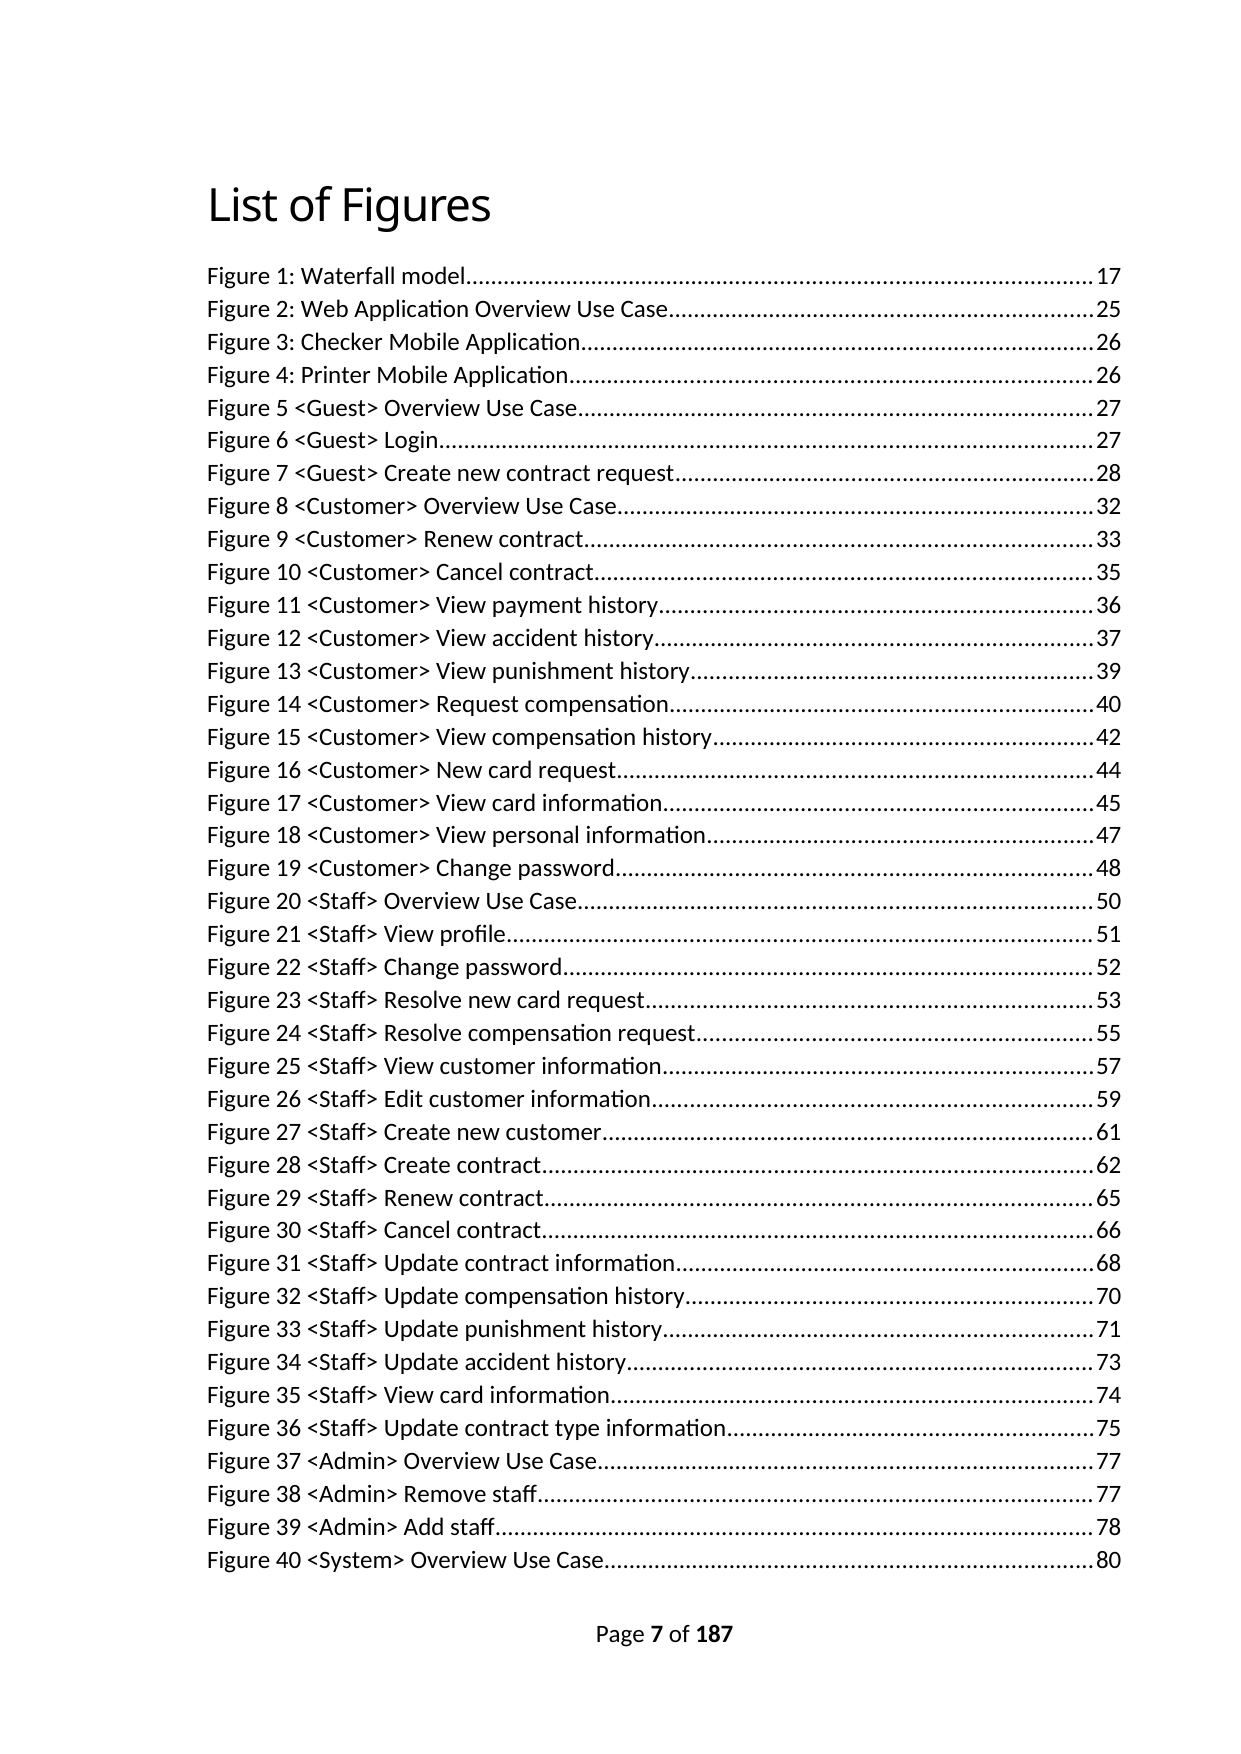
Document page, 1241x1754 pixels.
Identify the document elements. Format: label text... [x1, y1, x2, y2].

text Figure 31 <Staff> Update contract information 68 [207, 1248, 1122, 1278]
text Figure 15 <Customer> View compensation history 42 [207, 721, 1122, 751]
text Figure 40 <System> Overview Use Case 80 [207, 1544, 1122, 1574]
text Figure 25 <Staff> View customer information 57 [207, 1050, 1122, 1081]
text Figure 11 <Customer> View payment history 36 [207, 589, 1122, 620]
text Figure 12 <Customer> View accident history 37 [207, 622, 1122, 653]
text Figure 39 <Admin> Add staff 78 [207, 1511, 1122, 1541]
text Figure 22 <Staff> Change password 52 [207, 951, 1122, 982]
text Figure 36 <Staff> Update contract type information 75 [207, 1412, 1122, 1443]
text Figure 16 <Customer> New card request 44 [207, 754, 1122, 784]
text Figure 10 <Customer> Cancel contract 35 [207, 556, 1122, 587]
text Figure 23 <Staff> Resolve new card request 53 [207, 984, 1122, 1015]
text Figure 18 <Customer> View personal information 47 [207, 820, 1122, 850]
text Figure 7 <Guest> Create new contract request 28 [207, 458, 1122, 488]
text Figure 14 <Customer> Request compensation 40 [207, 688, 1122, 718]
text Figure 26 <Staff> Edit customer information 59 [207, 1083, 1122, 1113]
text Figure 5 <Guest> Overview Use Case 27 [207, 392, 1122, 422]
text Figure 8 <Customer> Overview Use Case 32 [207, 491, 1122, 521]
text Figure 30 <Staff> Cancel contract 66 [207, 1215, 1122, 1245]
text Figure 29 <Staff> Renew contract 65 [207, 1182, 1122, 1212]
text Figure 17 <Customer> View card information 45 [207, 787, 1122, 817]
title List of Figures [207, 173, 1122, 235]
text Figure 33 <Staff> Update punishment history 71 [207, 1313, 1122, 1344]
text Figure 24 <Staff> Resolve compensation request 55 [207, 1017, 1122, 1048]
text Figure 38 <Admin> Remove staff 77 [207, 1478, 1122, 1508]
text Figure 27 <Staff> Create new customer 61 [207, 1116, 1122, 1146]
text Figure 20 <Staff> Overview Use Case 50 [207, 886, 1122, 916]
text Figure 32 <Staff> Update compensation history 70 [207, 1281, 1122, 1311]
text Figure 9 <Customer> Renew contract 33 [207, 523, 1122, 554]
text Figure 2: Web Application Overview Use Case 25 [207, 293, 1122, 323]
text Figure 35 <Staff> View card information 74 [207, 1379, 1122, 1410]
text Figure 4: Printer Mobile Application 26 [207, 359, 1122, 389]
text Figure 37 <Admin> Overview Use Case 77 [207, 1445, 1122, 1476]
text Figure 6 <Guest> Login 27 [207, 425, 1122, 455]
text Figure 19 <Customer> Change password 48 [207, 853, 1122, 883]
text Figure 34 <Staff> Update accident history 73 [207, 1346, 1122, 1377]
text Figure 28 <Staff> Create contract 62 [207, 1149, 1122, 1179]
text Figure 1: Waterfall model 17 [207, 260, 1122, 291]
text Figure 3: Checker Mobile Application 26 [207, 326, 1122, 356]
text Figure 13 <Customer> View punishment history 39 [207, 655, 1122, 686]
text Figure 21 <Staff> View profile 51 [207, 918, 1122, 949]
